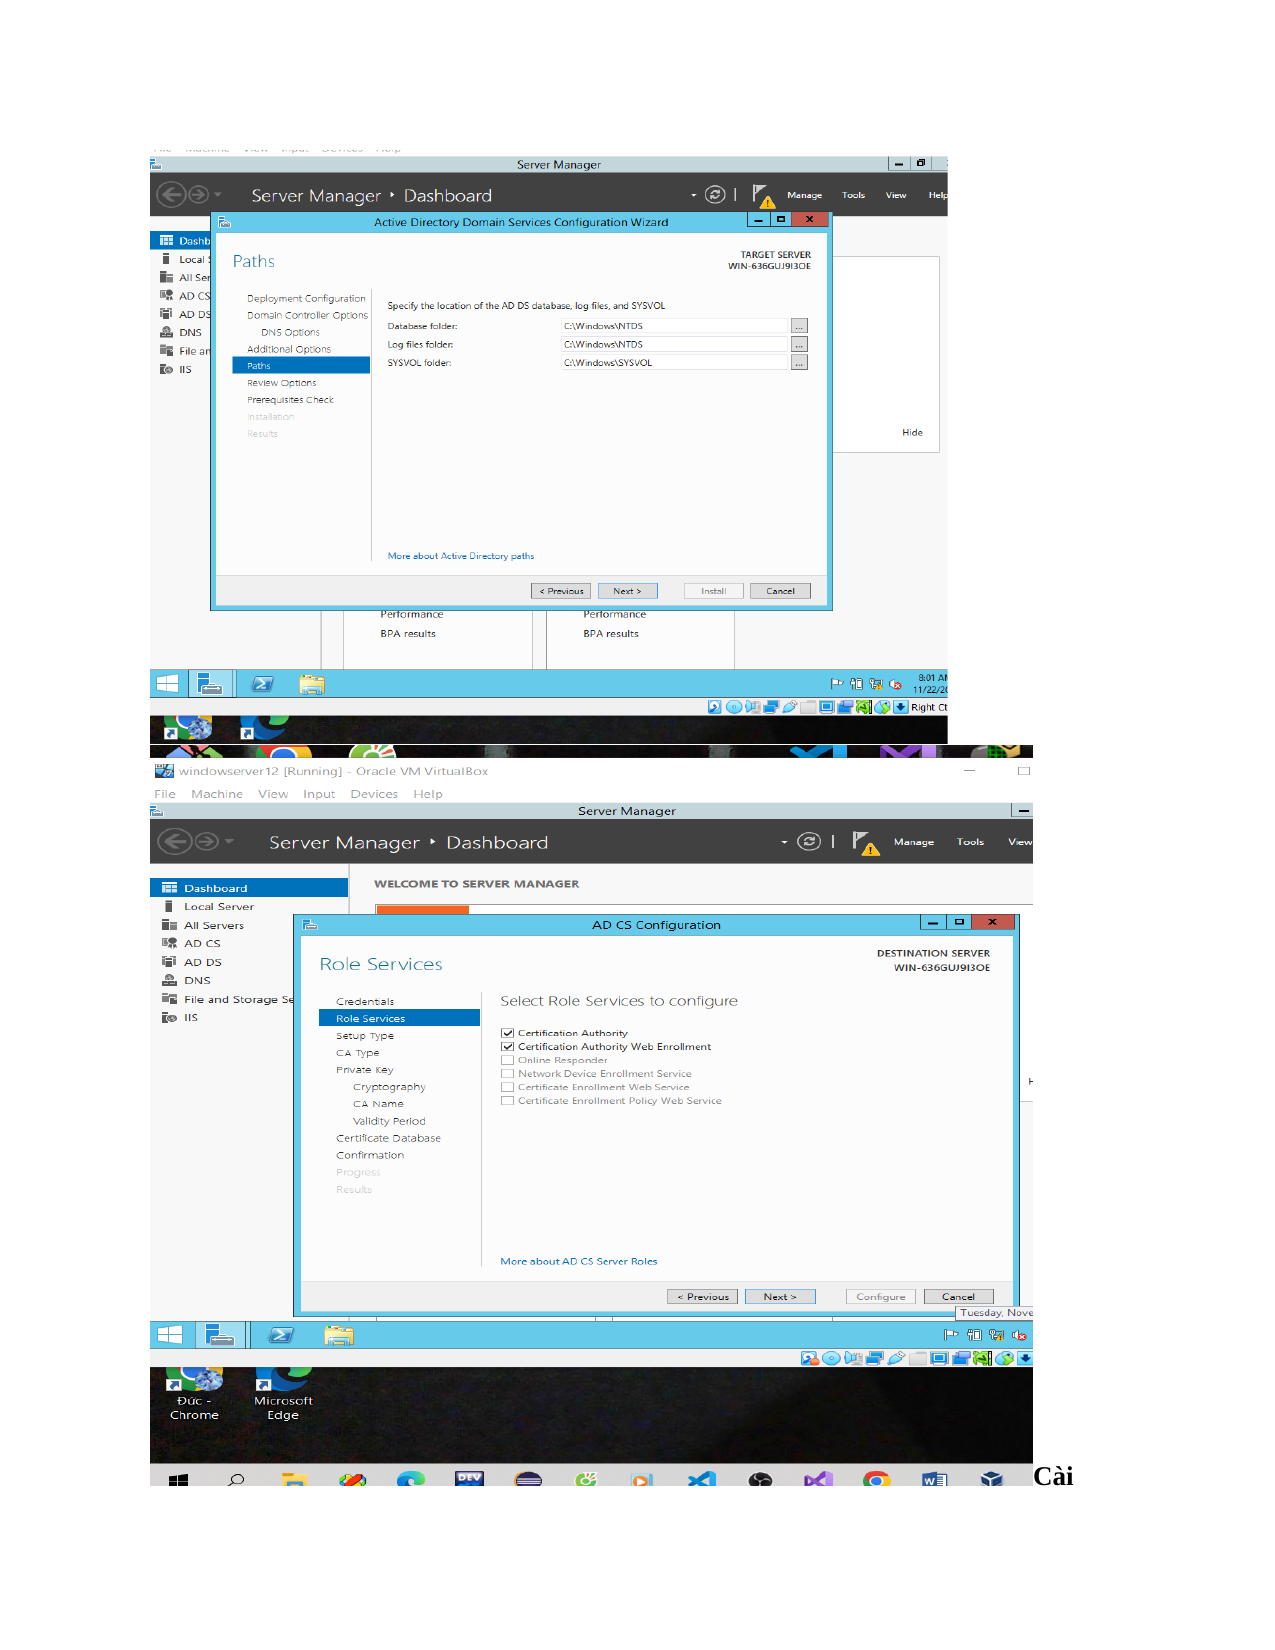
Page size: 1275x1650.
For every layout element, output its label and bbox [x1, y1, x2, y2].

picture [150, 150, 948, 744]
text [150, 150, 1125, 1491]
picture [150, 745, 1033, 1486]
